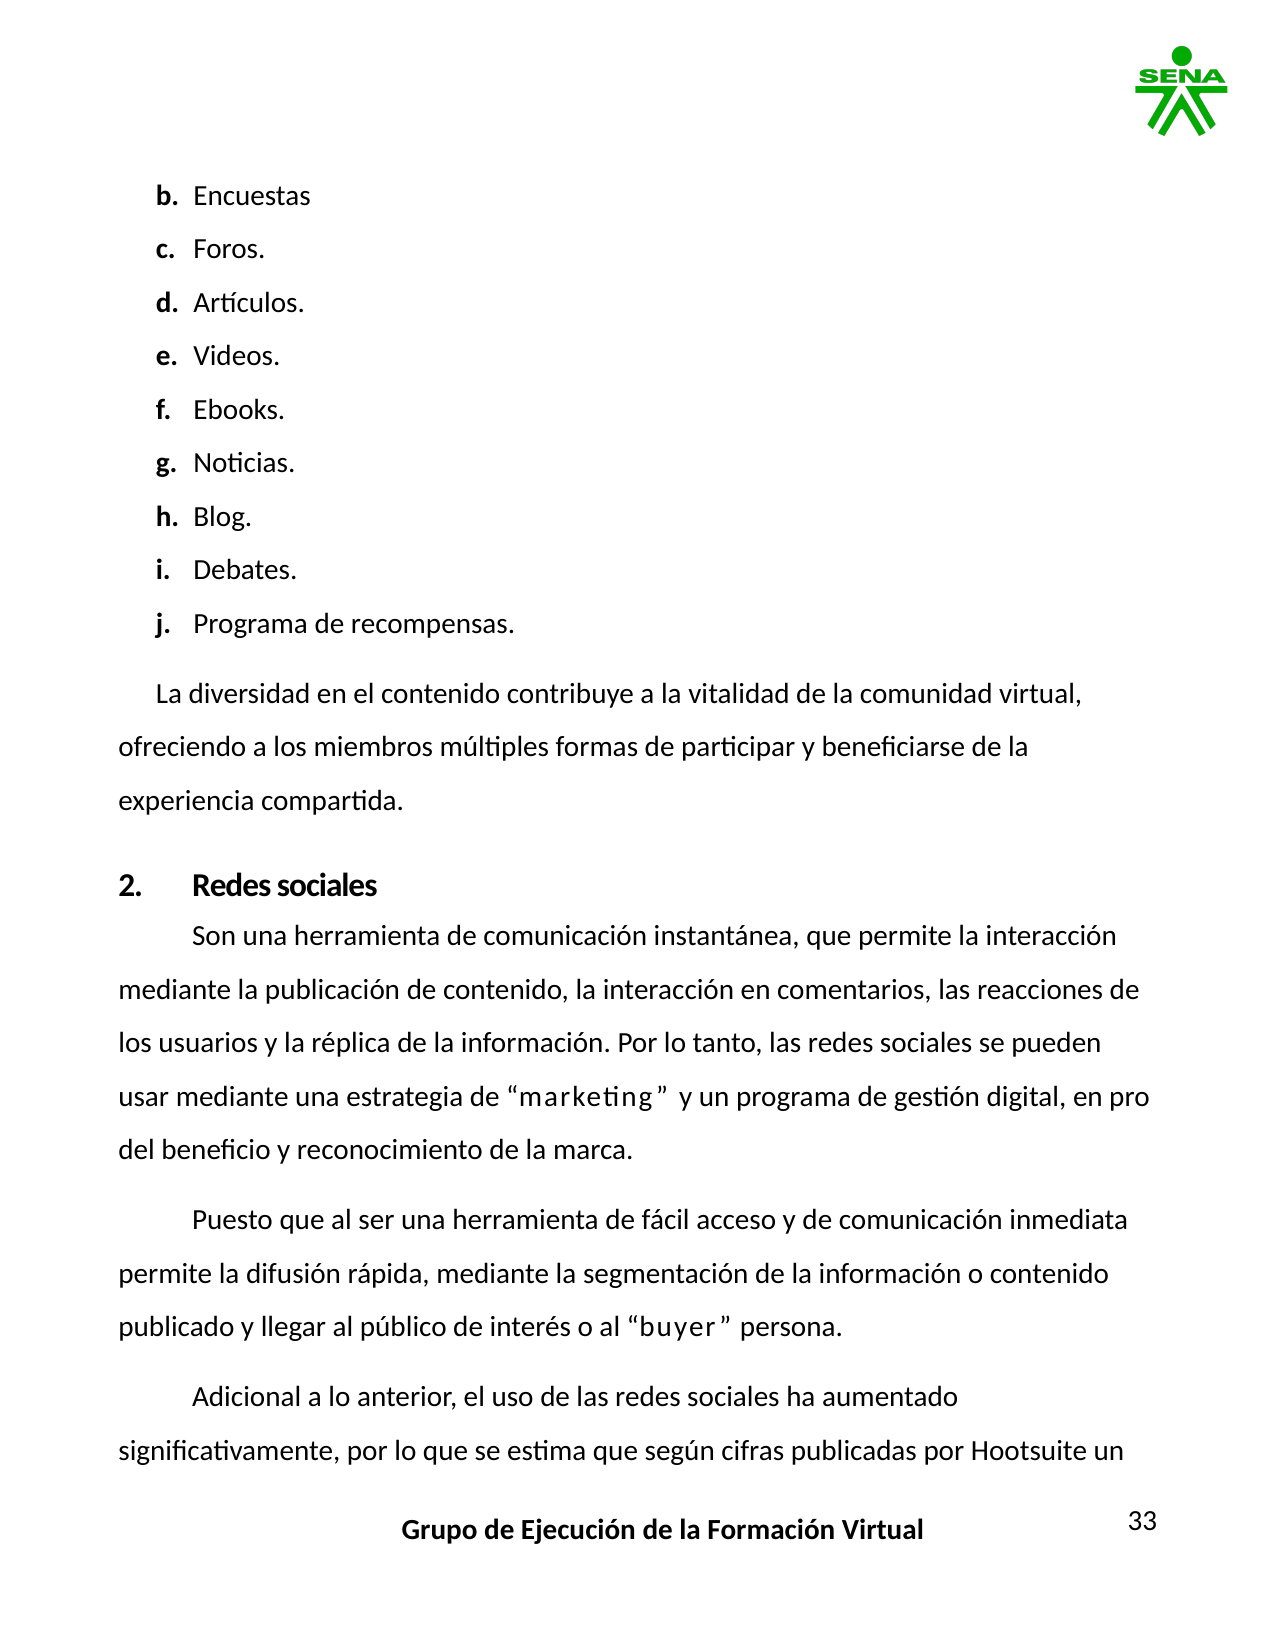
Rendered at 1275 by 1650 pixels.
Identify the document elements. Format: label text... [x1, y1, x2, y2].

subtitle Redes sociales [118, 864, 1157, 905]
list Blog. [156, 498, 1157, 533]
list Debates. [156, 551, 1157, 587]
picture [1135, 46, 1228, 136]
list Videos. [156, 337, 1157, 373]
list Ebooks. [156, 391, 1157, 427]
list Foros. [156, 231, 1157, 266]
list Artículos. [156, 284, 1157, 320]
text La diversidad en el contenido contribuye a la vitalidad de la comunidad virtual, ofreciendo a los miembros múltiples formas de participar y beneficiarse de la experiencia compartida. [118, 675, 1157, 817]
text Puesto que al ser una herramienta de fácil acceso y de comunicación inmediata permite la difusión rápida, mediante la segmentación de la información o contenido publicado y llegar al público de interés o al “buyer” persona. [118, 1201, 1157, 1344]
list Programa de recompensas. [156, 605, 1157, 640]
list Noticias. [156, 444, 1157, 480]
list Encuestas [156, 177, 1157, 213]
text Son una herramienta de comunicación instantánea, que permite la interacción mediante la publicación de contenido, la interacción en comentarios, las reacciones de los usuarios y la réplica de la información. Por lo tanto, las redes sociales se pueden usar mediante una estrategia de “marketing” y un programa de gestión digital, en pro del beneficio y reconocimiento de la marca. [118, 917, 1157, 1167]
